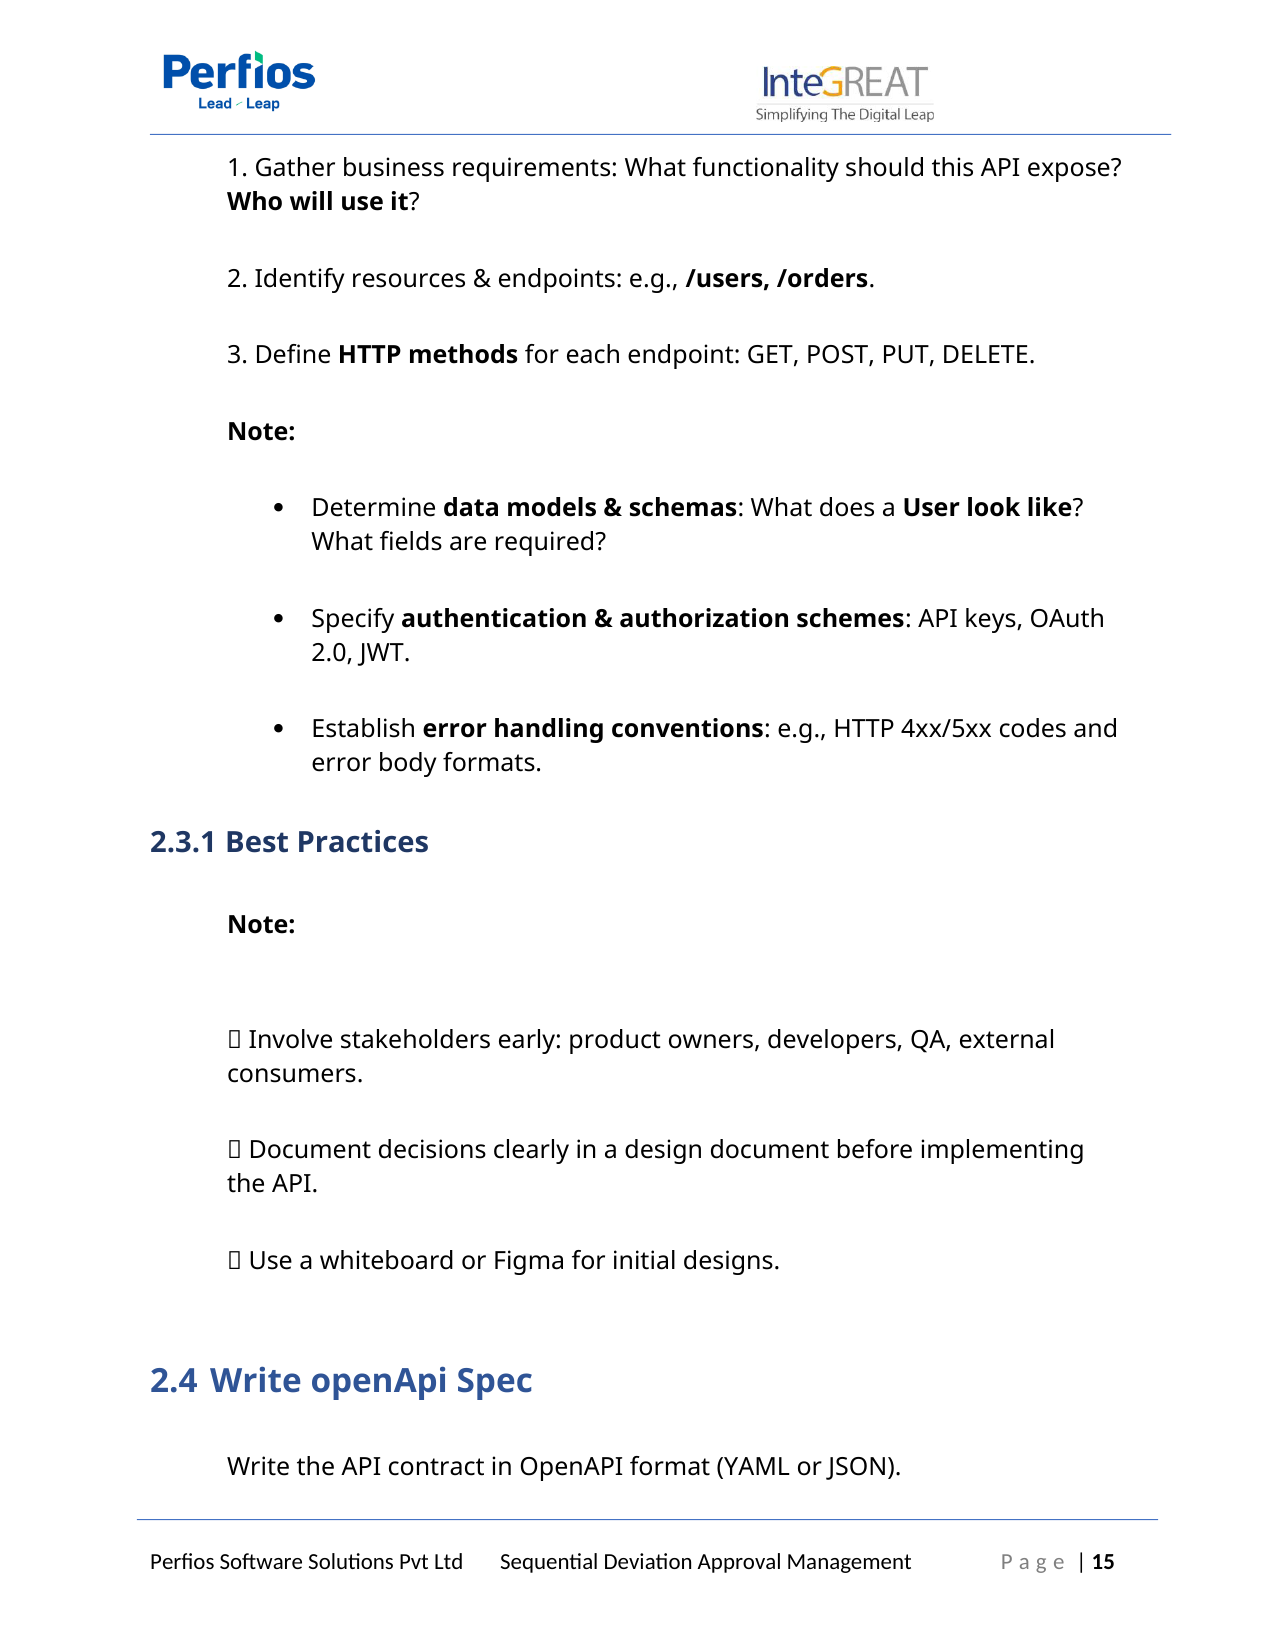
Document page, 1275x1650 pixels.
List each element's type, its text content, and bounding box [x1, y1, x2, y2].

text Specify authentication & authorization schemes: API keys, OAuth 2.0, JWT. [274, 600, 1125, 668]
text ✅ Use a whiteboard or Figma for initial designs. [227, 1242, 1125, 1276]
text 1. Gather business requirements: What functionality should this API expose? Who will use it? [227, 150, 1125, 218]
text 3. Define HTTP methods for each endpoint: GET, POST, PUT, DELETE. [227, 337, 1125, 371]
text Note: [227, 413, 1125, 447]
text Establish error handling conventions: e.g., HTTP 4xx/5xx codes and error body formats. [274, 711, 1125, 779]
text 2. Identify resources & endpoints: e.g., /users, /orders. [227, 261, 1125, 294]
subtitle Write openApi Spec [150, 1357, 1125, 1402]
text Determine data models & schemas: What does a User look like? What fields are required? [274, 490, 1125, 558]
subtitle Best Practices [150, 821, 1125, 861]
text Write the API contract in OpenAPI format (YAML or JSON). [227, 1448, 1125, 1482]
text Note: [227, 907, 1125, 941]
text ✅ Involve stakeholders early: product owners, developers, QA, external consumers. [227, 1021, 1125, 1089]
text ✅ Document decisions clearly in a design document before implementing the API. [227, 1132, 1125, 1200]
